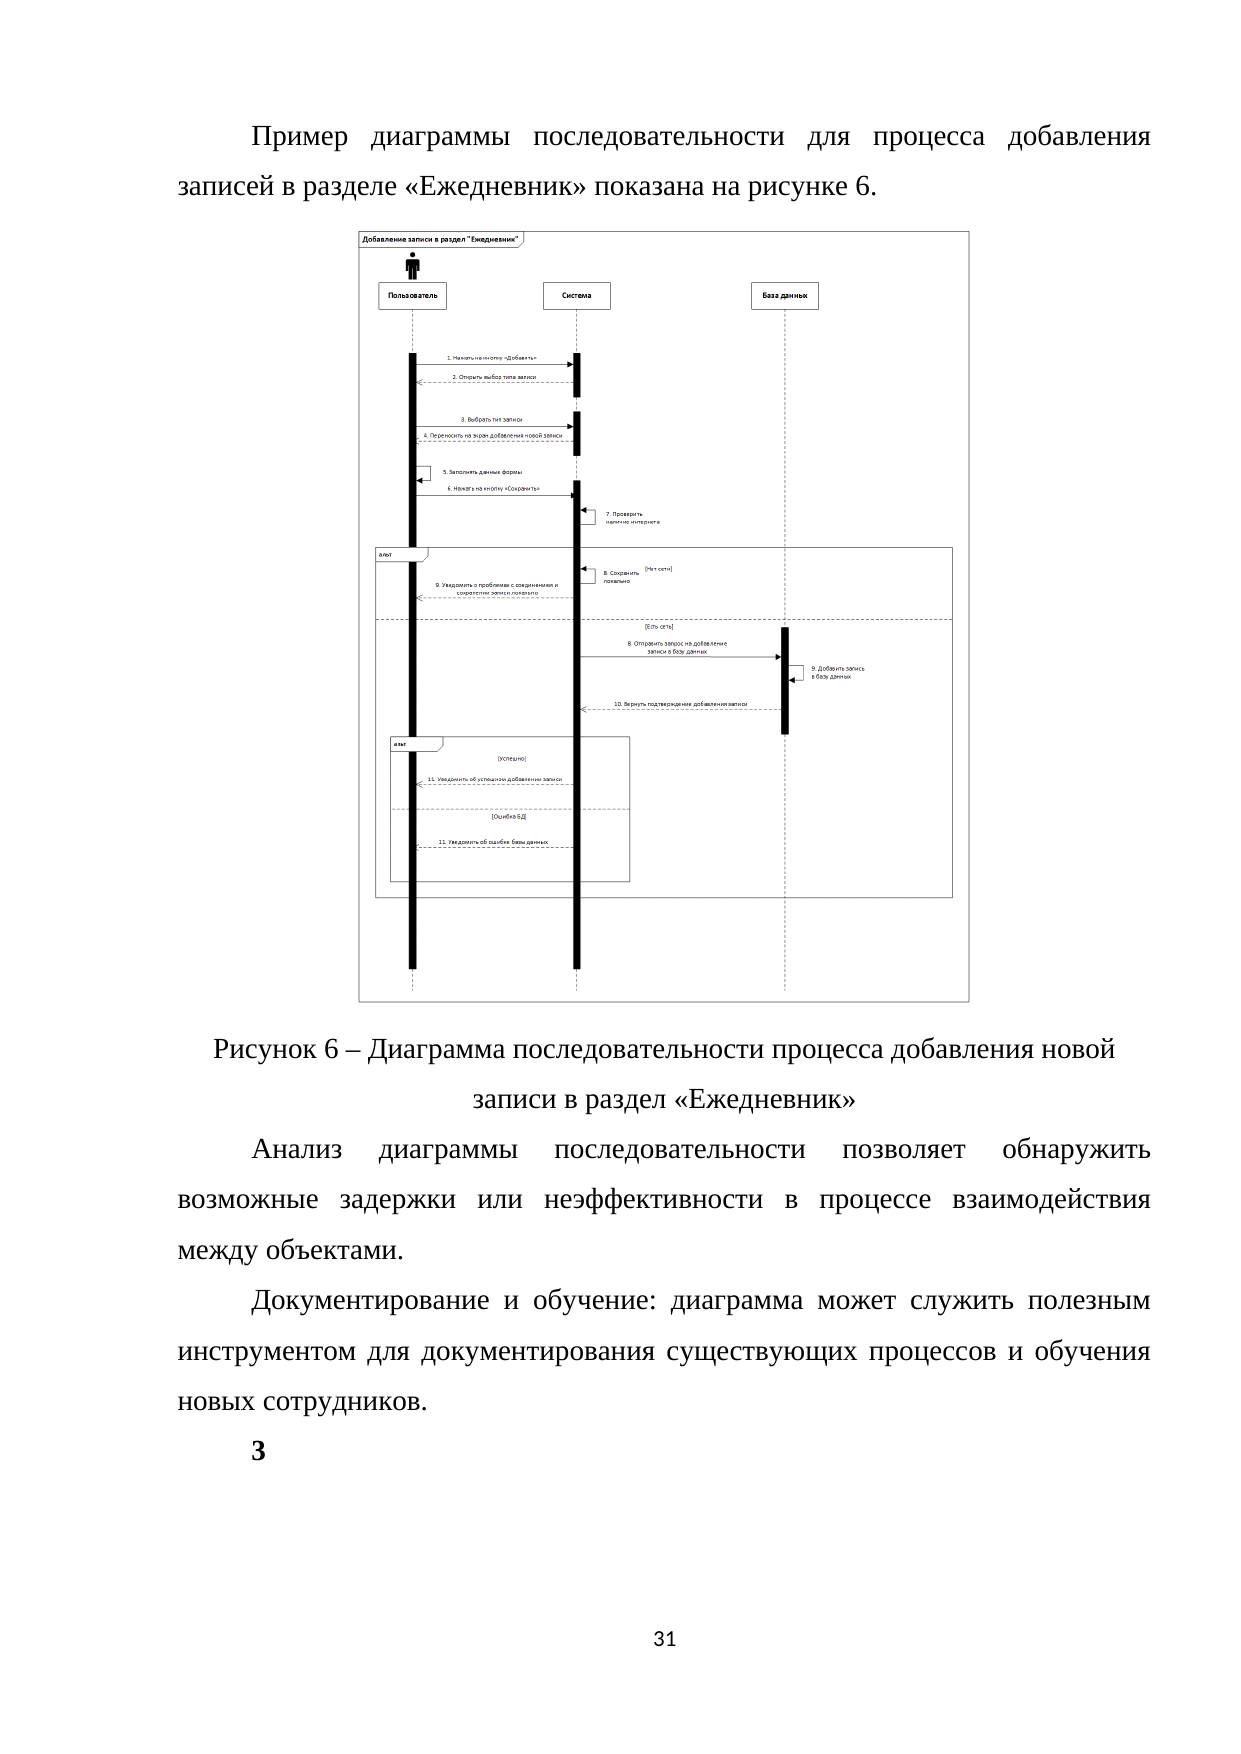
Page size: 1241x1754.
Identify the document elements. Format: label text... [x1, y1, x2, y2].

text Пример диаграммы последовательности для процесса добавления записей в разделе «Ежедневник» показана на рисунке 6. [177, 118, 1152, 202]
text Рисунок 6 – Диаграмма последовательности процесса добавления новой записи в раздел «Ежедневник» [177, 1031, 1152, 1114]
text Анализ диаграммы последовательности позволяет обнаружить возможные задержки или неэффективности в процессе взаимодействия между объектами. [177, 1131, 1152, 1266]
picture [348, 218, 981, 1014]
text Документирование и обучение: диаграмма может служить полезным инструментом для документирования существующих процессов и обучения новых сотрудников. [177, 1282, 1152, 1416]
